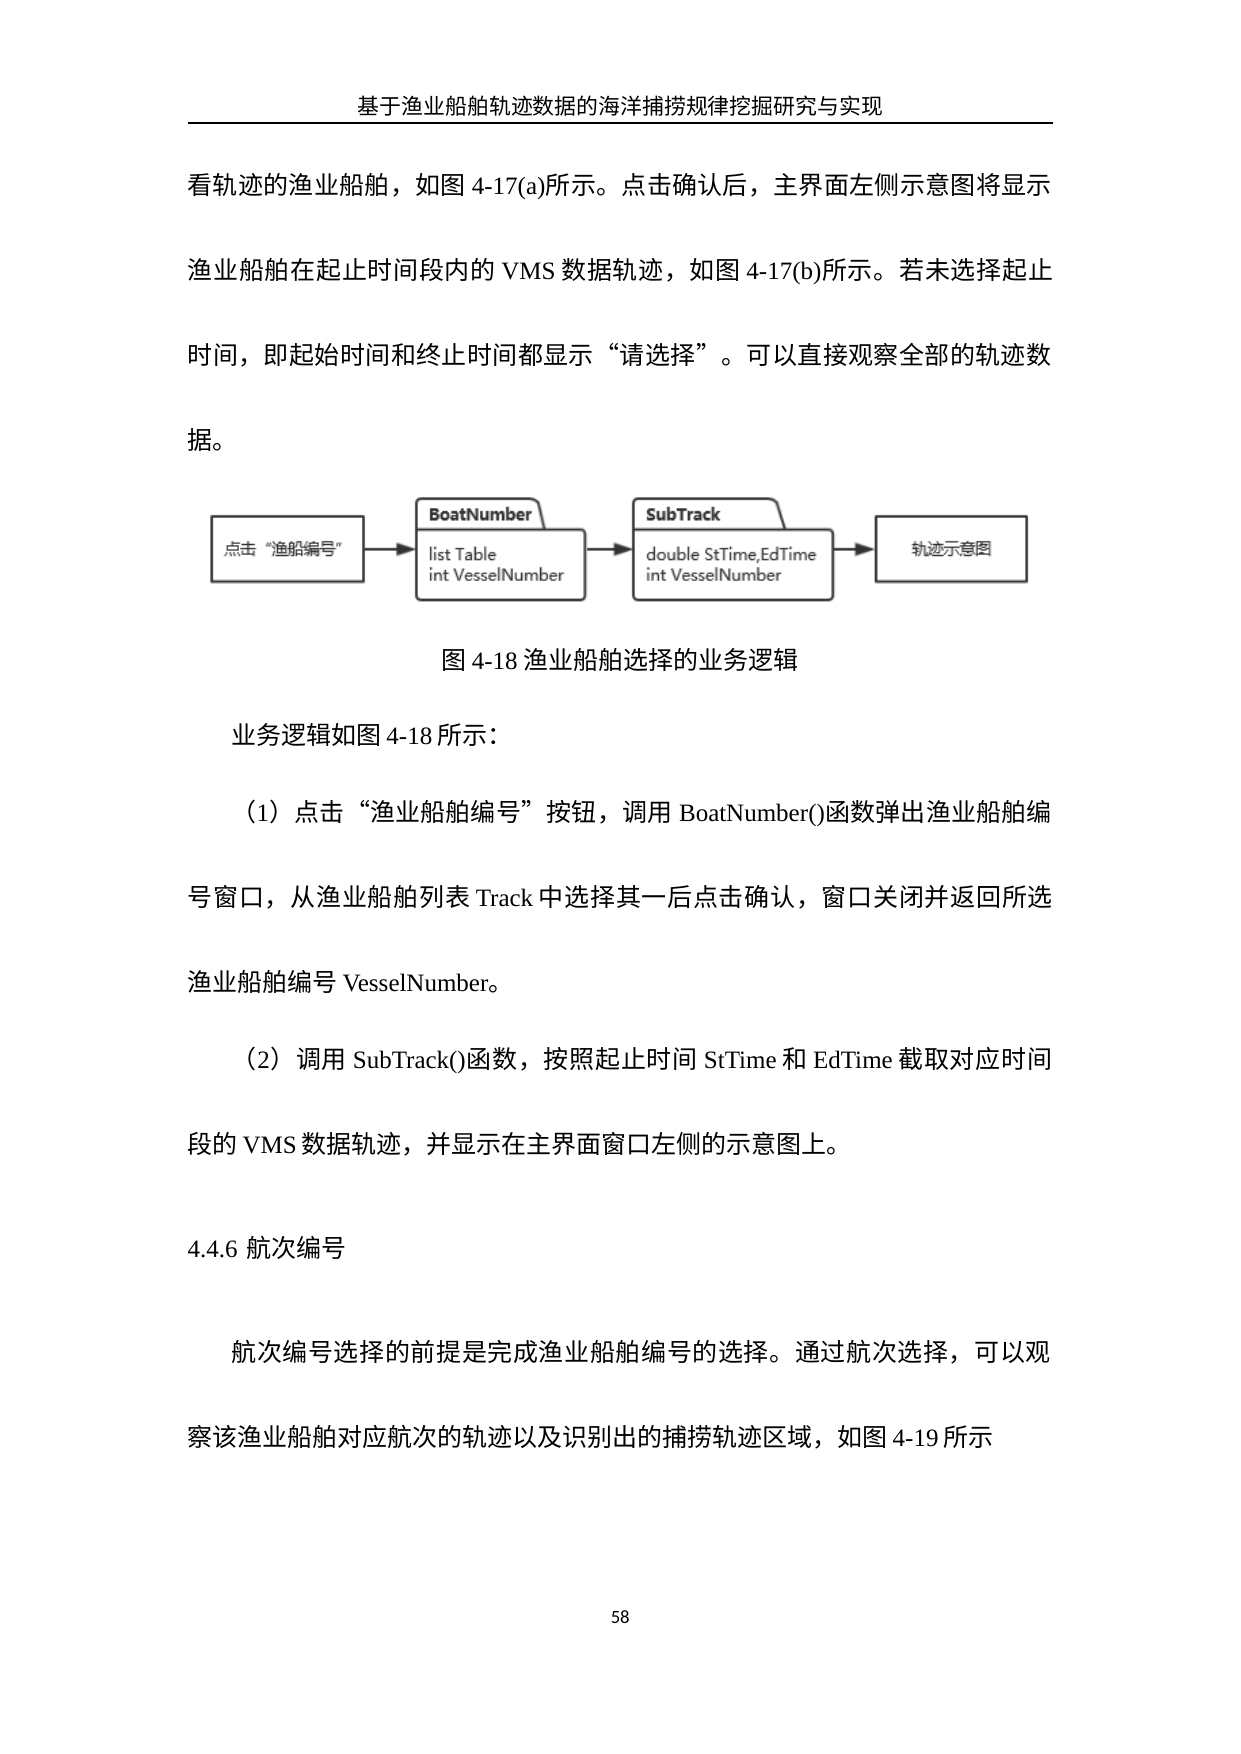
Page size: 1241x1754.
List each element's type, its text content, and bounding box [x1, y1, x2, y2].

text （1）点击“渔业船舶编号”按钮，调用BoatNumber()函数弹出渔业船舶编号窗口，从渔业船舶列表Track中选择其一后点击确认，窗口关闭并返回所选渔业船舶编号VesselNumber。 [187, 777, 1053, 1014]
picture [201, 481, 1039, 618]
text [187, 150, 1053, 473]
text 航次编号选择的前提是完成渔业船舶编号的选择。通过航次选择，可以观察该渔业船舶对应航次的轨迹以及识别出的捕捞轨迹区域，如图4-19所示 [187, 1316, 1053, 1469]
text 业务逻辑如图4-18所示： [187, 699, 1053, 767]
table_cell 图4-18 渔业船舶选择的业务逻辑 [176, 625, 1064, 699]
subtitle 航次编号 [187, 1212, 1053, 1280]
table_header [176, 482, 1064, 624]
text （2）调用SubTrack()函数，按照起止时间StTime和EdTime截取对应时间段的VMS数据轨迹，并显示在主界面窗口左侧的示意图上。 [187, 1023, 1053, 1176]
